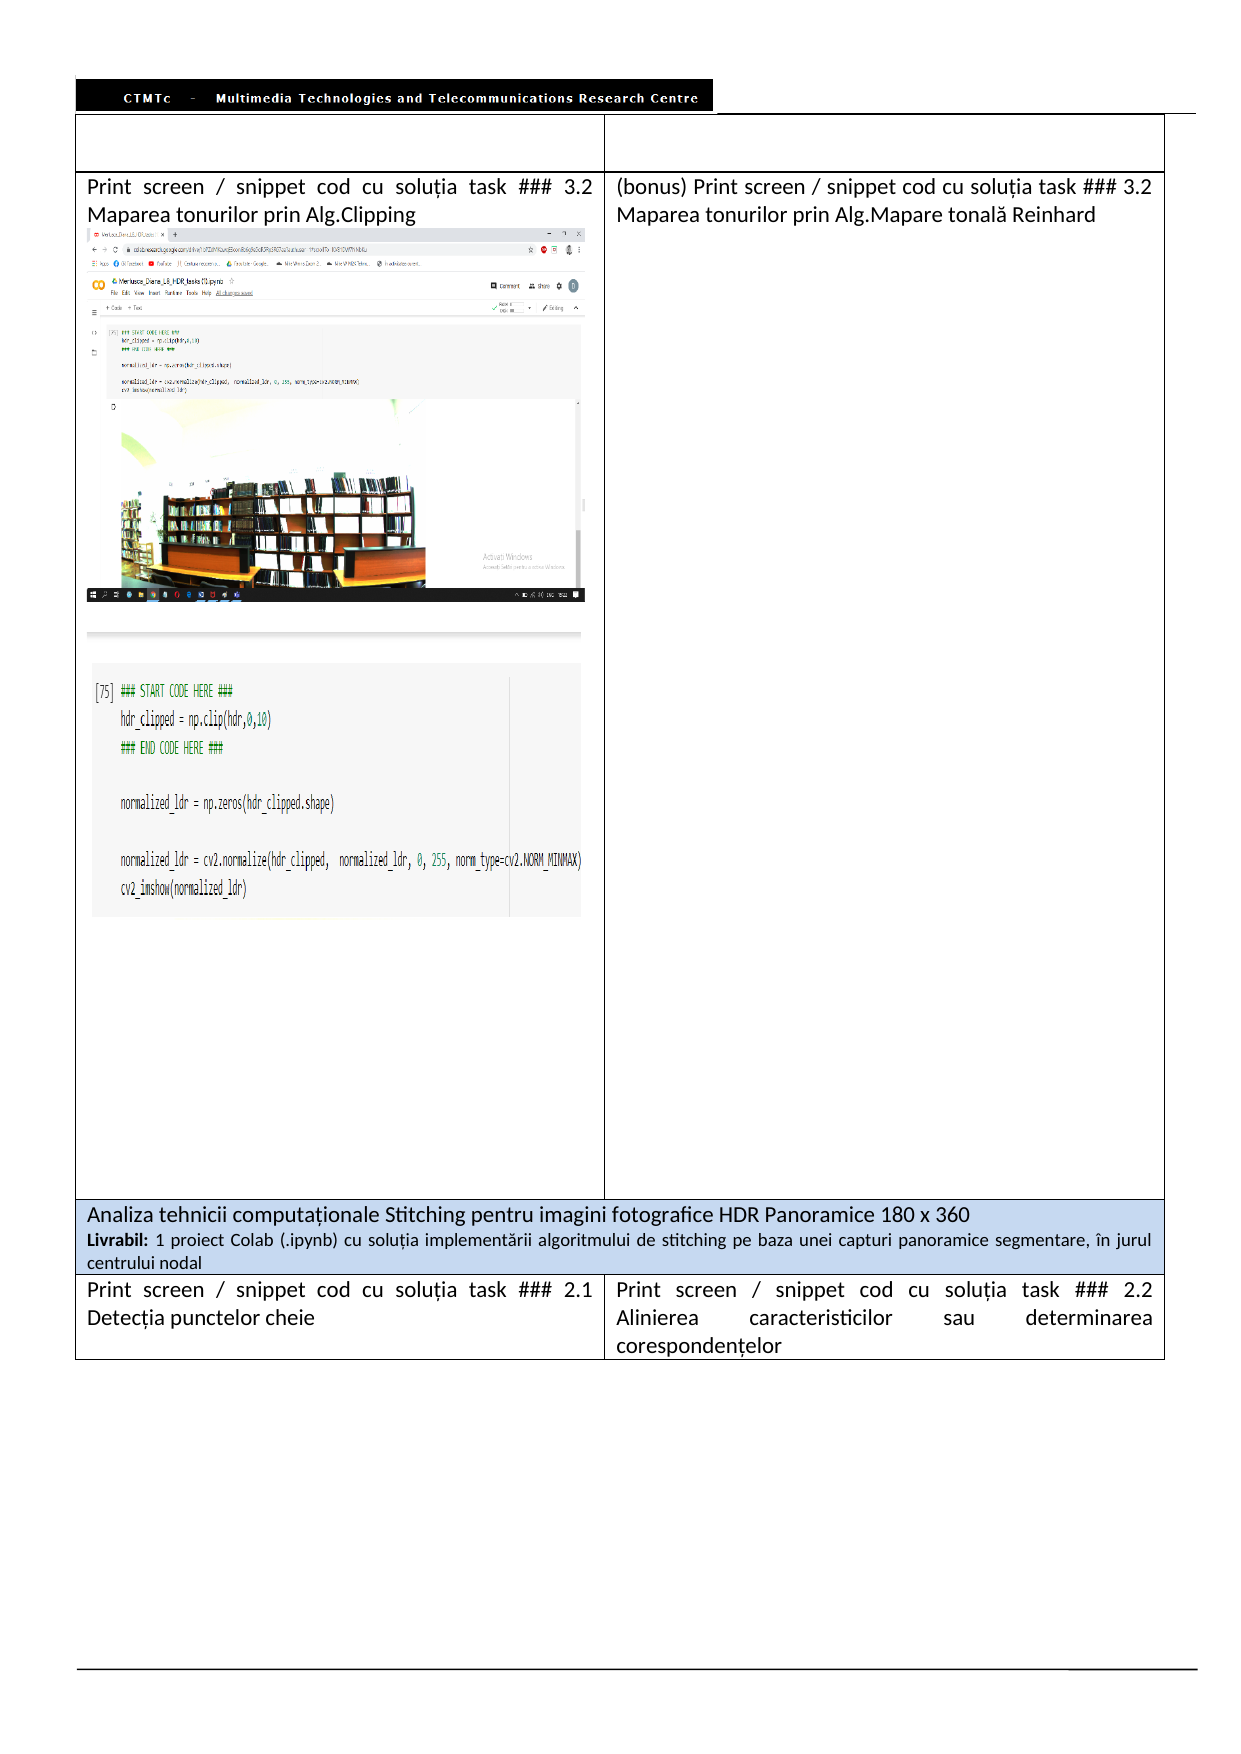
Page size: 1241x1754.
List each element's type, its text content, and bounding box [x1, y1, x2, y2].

table_cell Print screen / snippet cod cu soluția task ### 3.2 Maparea tonurilor prin Alg.Clipping [76, 173, 604, 1199]
picture [86, 228, 585, 602]
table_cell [605, 115, 1164, 171]
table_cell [605, 1275, 1164, 1359]
picture [75, 75, 718, 114]
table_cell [76, 115, 604, 171]
table_cell (bonus) Print screen / snippet cod cu soluția task ### 3.2 Maparea tonurilor prin Alg.Mapare tonală Reinhard [605, 173, 1164, 1199]
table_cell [76, 1275, 604, 1359]
table_cell Analiza tehnicii computaționale Stitching pentru imagini fotografice HDR Panoramice 180 x 360 Livrabil: 1 proiect Colab (.ipynb) cu soluția implementării algoritmului de stitching pe baza unei capturi panoramice segmentare, în jurul centrului nodal [76, 1200, 1164, 1274]
picture [86, 629, 581, 920]
